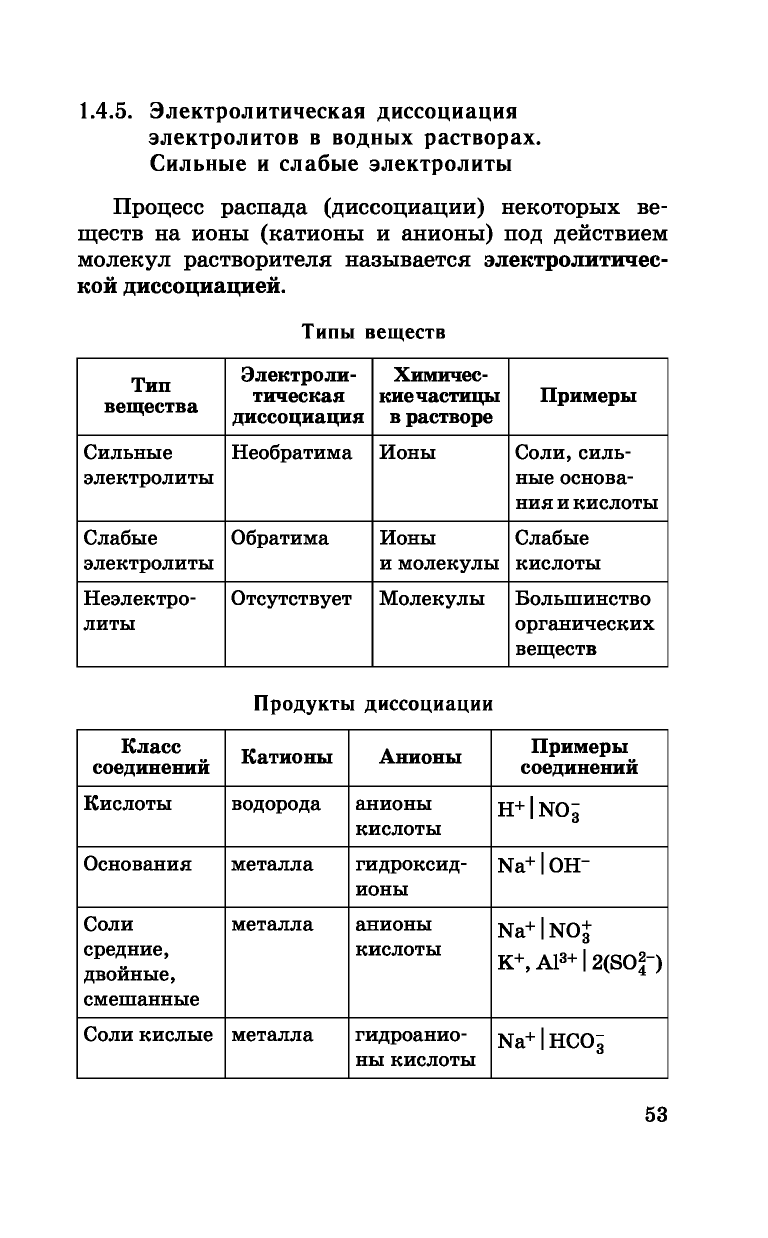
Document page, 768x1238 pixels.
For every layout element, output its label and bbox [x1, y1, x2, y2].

picture [76, 102, 669, 1122]
